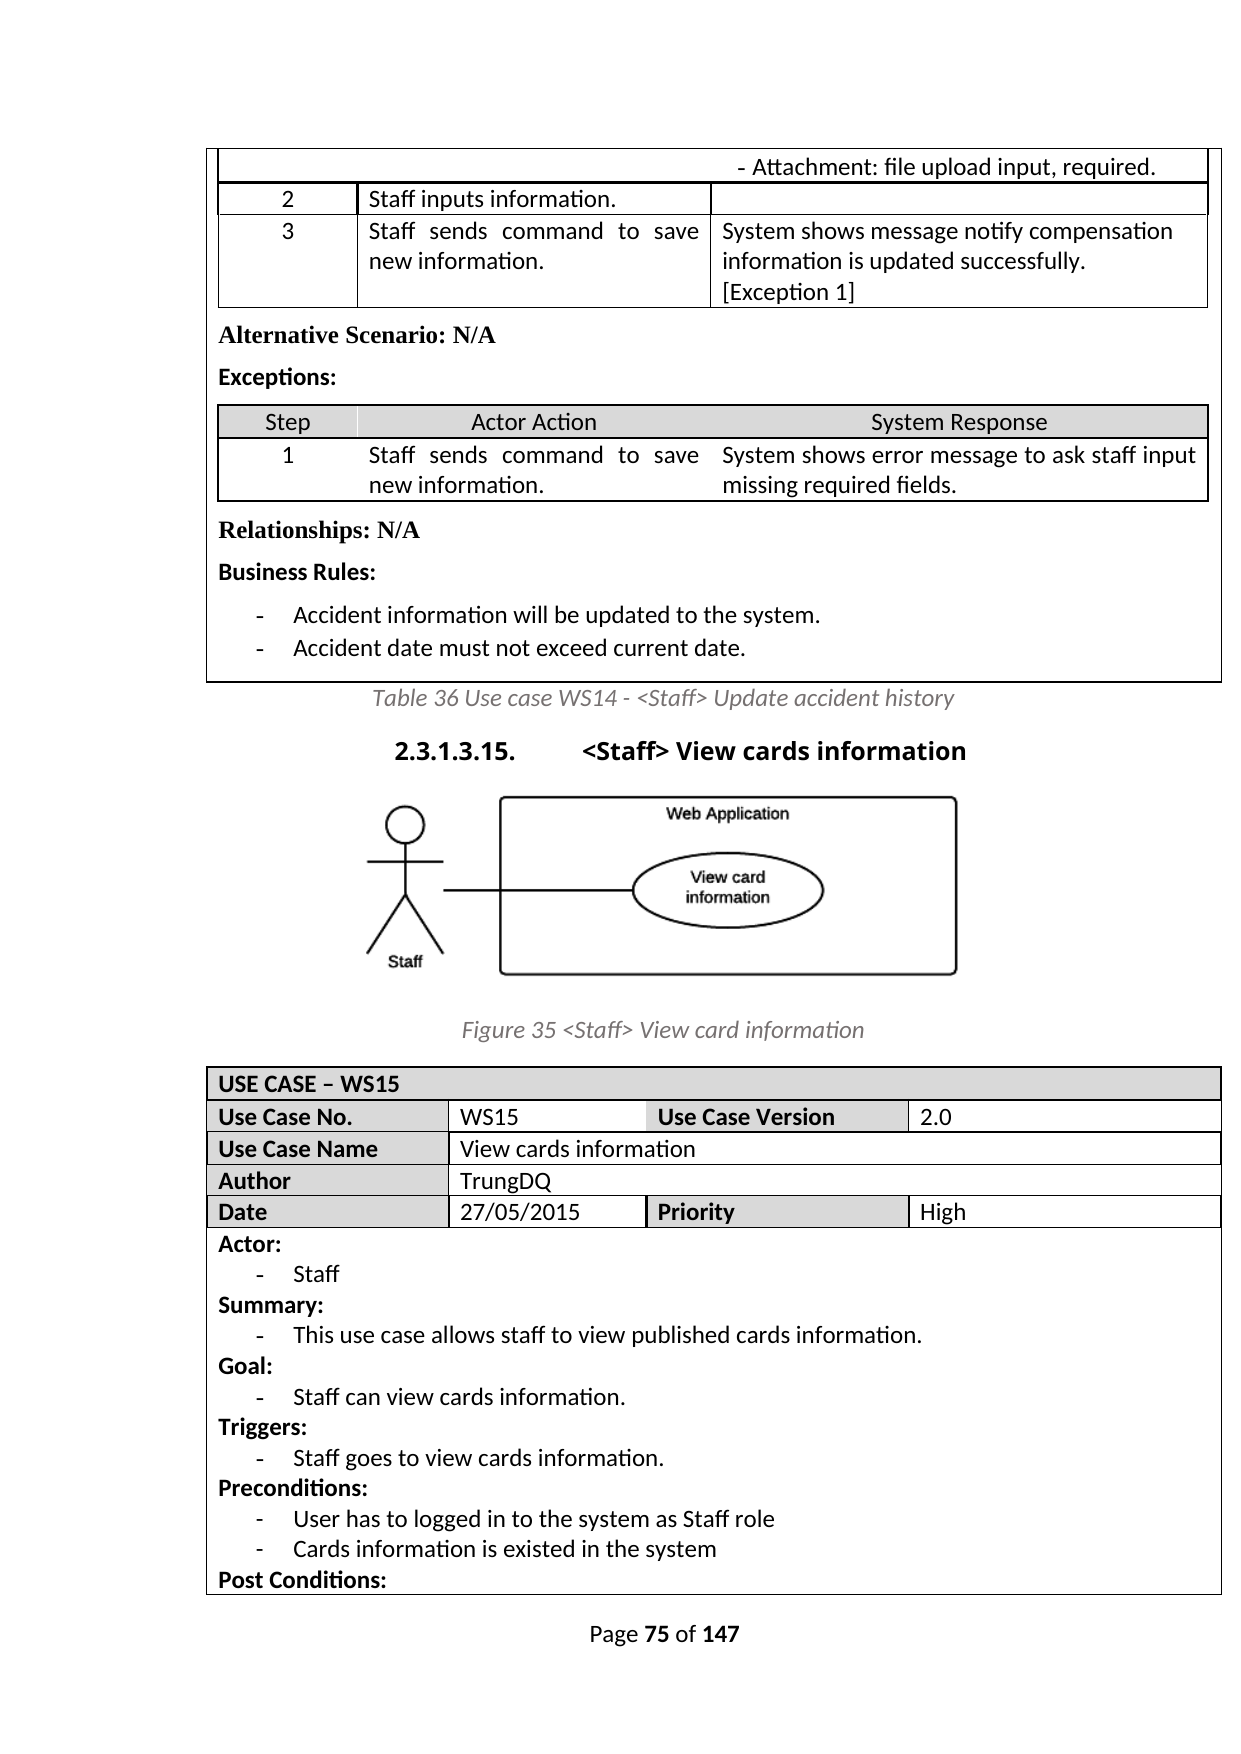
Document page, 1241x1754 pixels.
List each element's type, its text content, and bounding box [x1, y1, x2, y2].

table_cell Priority [648, 1196, 908, 1227]
subtitle <Staff> View cards information [394, 734, 1122, 768]
table_cell Use Case Name [208, 1132, 448, 1164]
table_cell View cards information [450, 1133, 1220, 1164]
table_cell Use Case No. [207, 1101, 448, 1131]
table_cell Date [208, 1196, 448, 1227]
table_cell 27/05/2015 [450, 1196, 645, 1227]
table_cell High [910, 1196, 1220, 1227]
table_header USE CASE – WS15 [208, 1068, 1220, 1099]
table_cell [207, 1228, 1221, 1594]
text Table 36 Use case WS14 - <Staff> Update accident history [207, 683, 1122, 713]
table_cell Author [207, 1165, 448, 1195]
table_cell 2.0 [909, 1101, 1221, 1131]
picture [341, 770, 988, 996]
table_cell Use Case Version [646, 1101, 908, 1131]
table_cell WS15 [449, 1101, 646, 1131]
table_cell TrungDQ [449, 1165, 1221, 1195]
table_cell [207, 149, 1221, 681]
